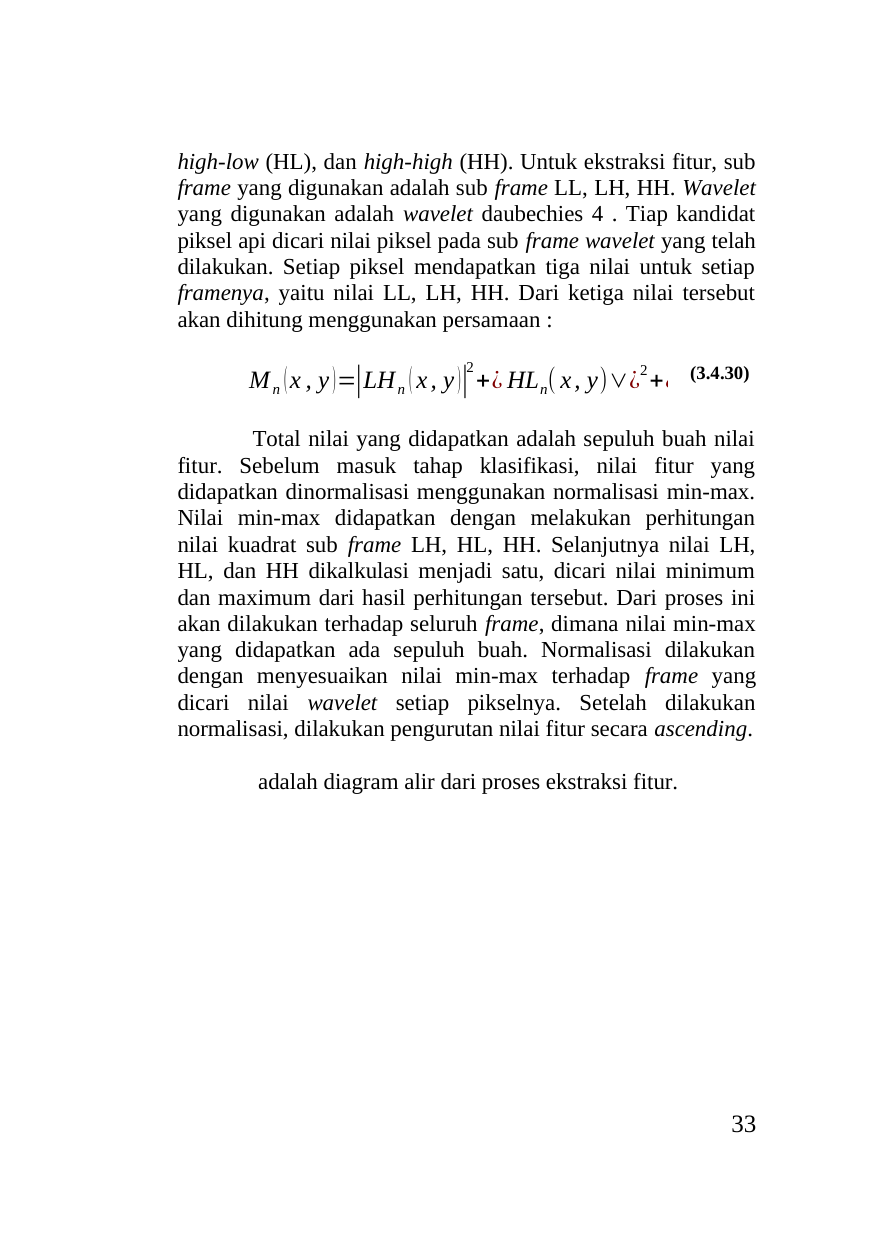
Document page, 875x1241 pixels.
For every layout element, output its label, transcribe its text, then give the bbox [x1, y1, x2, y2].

text Total nilai yang didapatkan adalah sepuluh buah nilai fitur. Sebelum masuk tahap klasifikasi, nilai fitur yang didapatkan dinormalisasi menggunakan normalisasi min-max. Nilai min-max didapatkan dengan melakukan perhitungan nilai kuadrat sub frame LH, HL, HH. Selanjutnya nilai LH, HL, dan HH dikalkulasi menjadi satu, dicari nilai minimum dan maximum dari hasil perhitungan tersebut. Dari proses ini akan dilakukan terhadap seluruh frame, dimana nilai min-max yang didapatkan ada sepuluh buah. Normalisasi dilakukan dengan menyesuaikan nilai min-max terhadap frame yang dicari nilai wavelet setiap pikselnya. Setelah dilakukan normalisasi, dilakukan pengurutan nilai fitur secara ascending. [177, 425, 756, 742]
table_header [161, 359, 667, 399]
